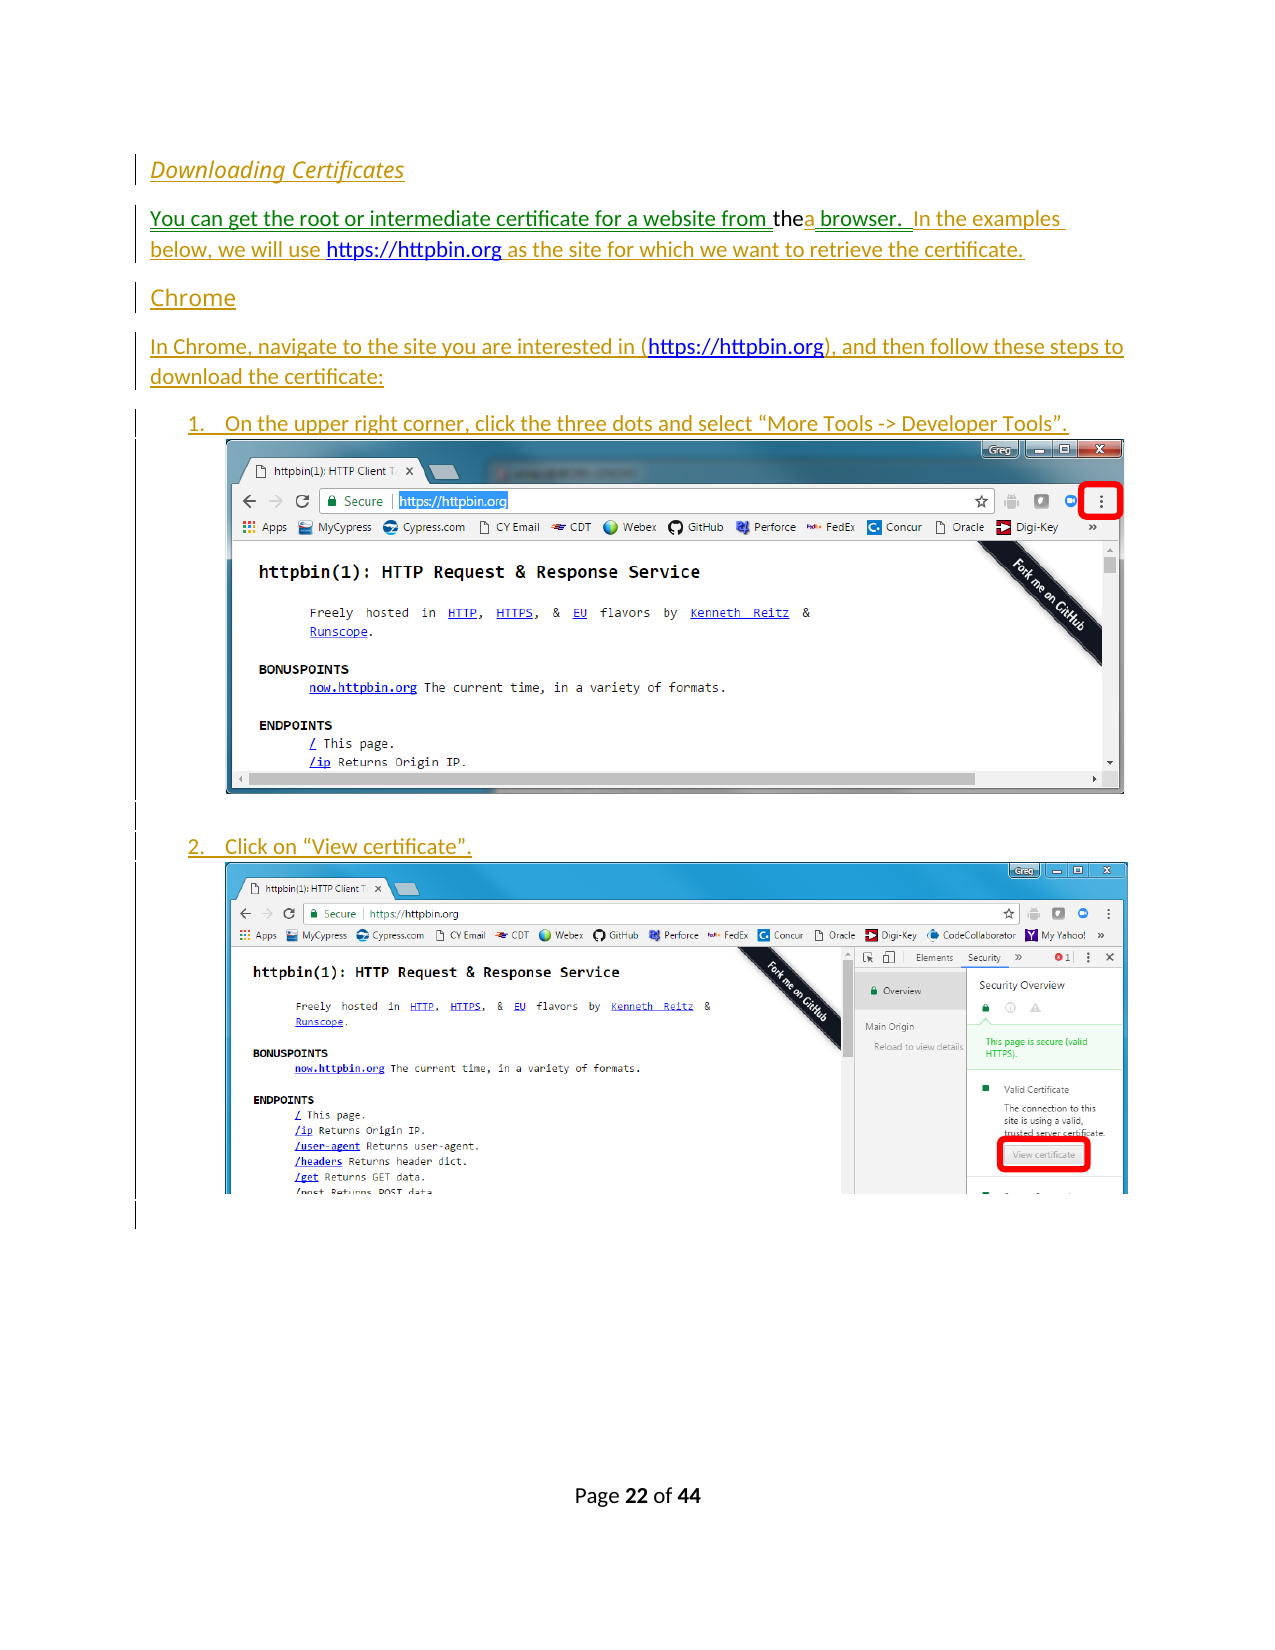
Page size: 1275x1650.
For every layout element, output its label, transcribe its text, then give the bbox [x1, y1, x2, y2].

picture [225, 862, 1128, 1194]
picture [225, 439, 1125, 794]
text https://httpbin.org [150, 204, 1125, 263]
text https://httpbin.org [150, 332, 1125, 390]
